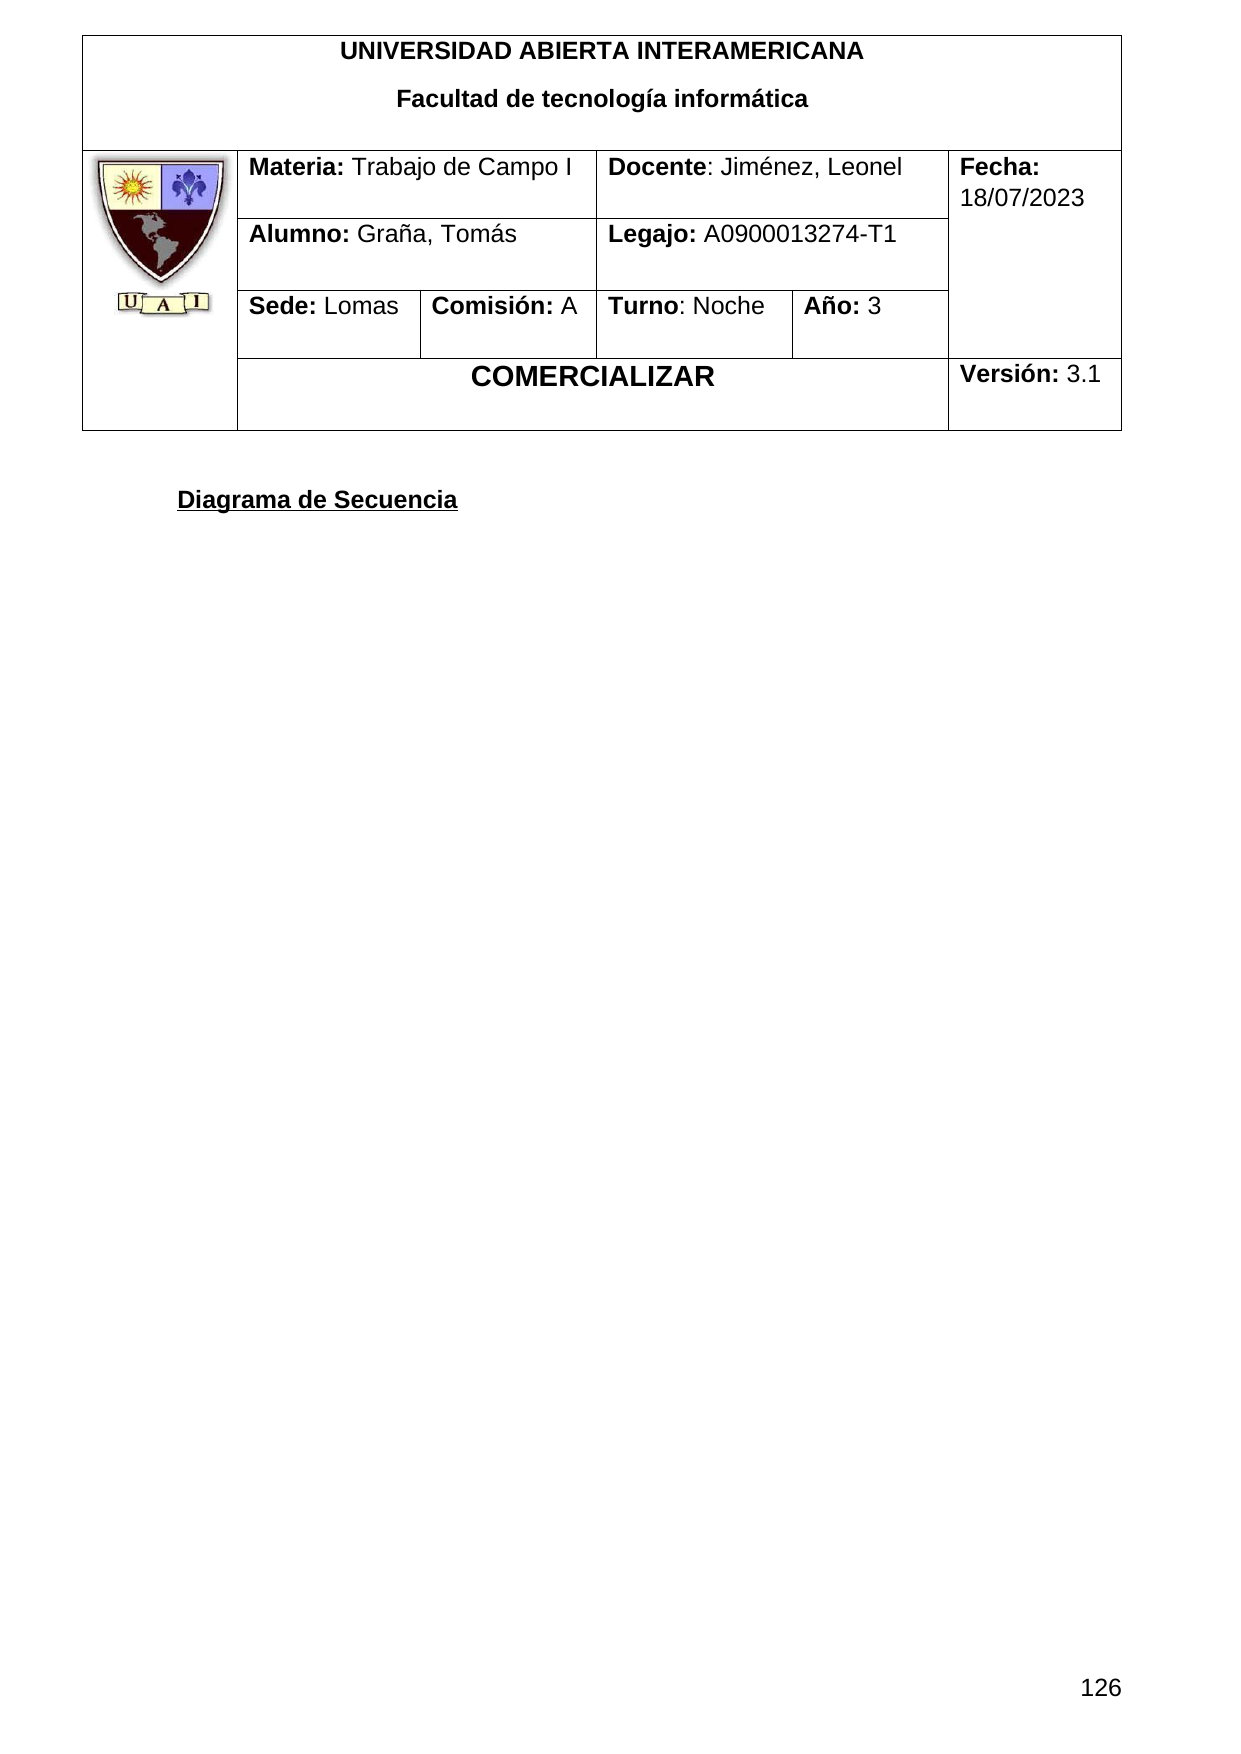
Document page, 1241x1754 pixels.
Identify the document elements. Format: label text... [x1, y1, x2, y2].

subtitle Diagrama de Secuencia [177, 485, 1122, 513]
picture [87, 151, 234, 320]
